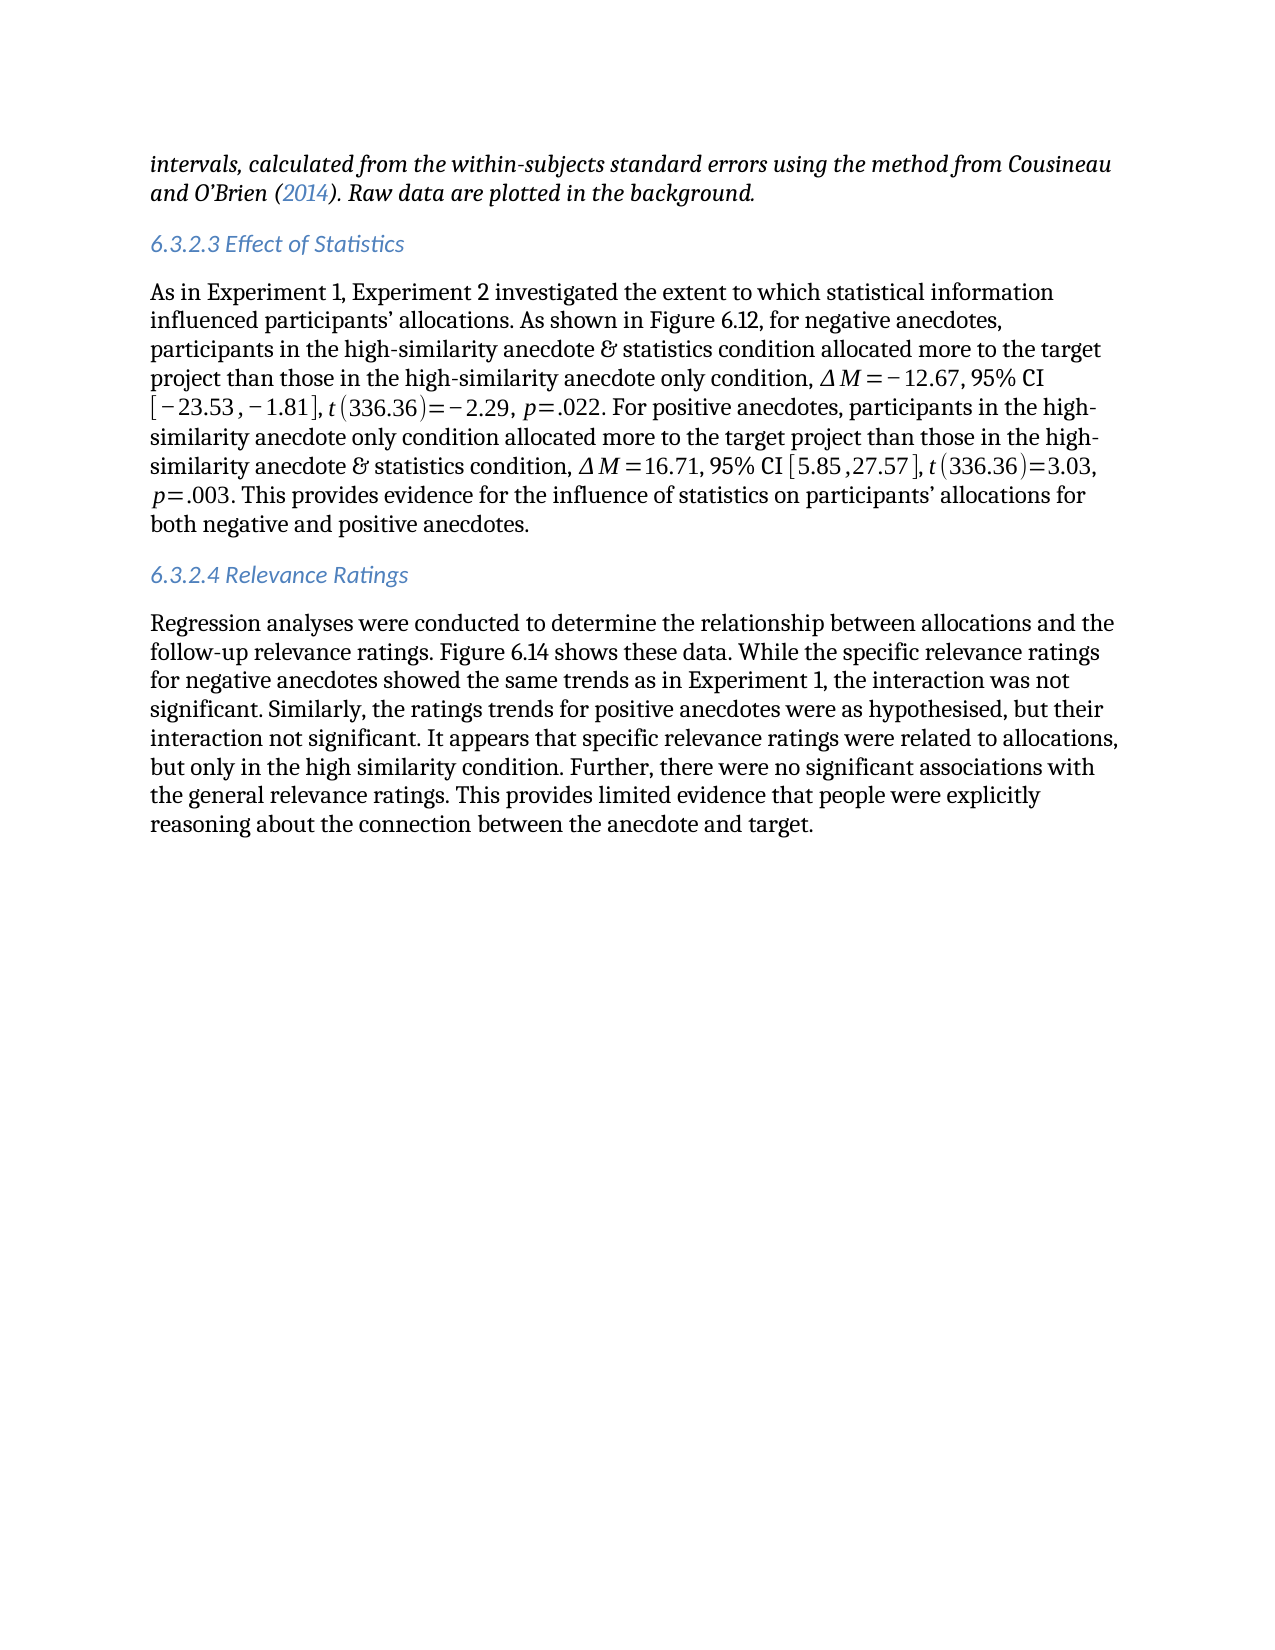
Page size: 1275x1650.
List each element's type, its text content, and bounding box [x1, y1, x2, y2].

subtitle 6.3.2.3 Effect of Statistics [150, 228, 1125, 259]
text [150, 150, 1125, 207]
subtitle 6.3.2.4 Relevance Ratings [150, 560, 1125, 590]
text Regression analyses were conducted to determine the relationship between allocations and the follow-up relevance ratings. Figure 6.14 shows these data. While the specific relevance ratings for negative anecdotes showed the same trends as in Experiment 1, the interaction was not significant. Similarly, the ratings trends for positive anecdotes were as hypothesised, but their interaction not significant. It appears that specific relevance ratings were related to allocations, but only in the high similarity condition. Further, there were no significant associations with the general relevance ratings. This provides limited evidence that people were explicitly reasoning about the connection between the anecdote and target. [150, 609, 1125, 839]
text As in Experiment 1, Experiment 2 investigated the extent to which statistical information influenced participants’ allocations. As shown in Figure 6.12, for negative anecdotes, participants in the high-similarity anecdote & statistics condition allocated more to the target project than those in the high-similarity anecdote only condition, , 95% CI , , . For positive anecdotes, participants in the high-similarity anecdote only condition allocated more to the target project than those in the high-similarity anecdote & statistics condition, , 95% CI , , . This provides evidence for the influence of statistics on participants’ allocations for both negative and positive anecdotes. [150, 278, 1125, 539]
